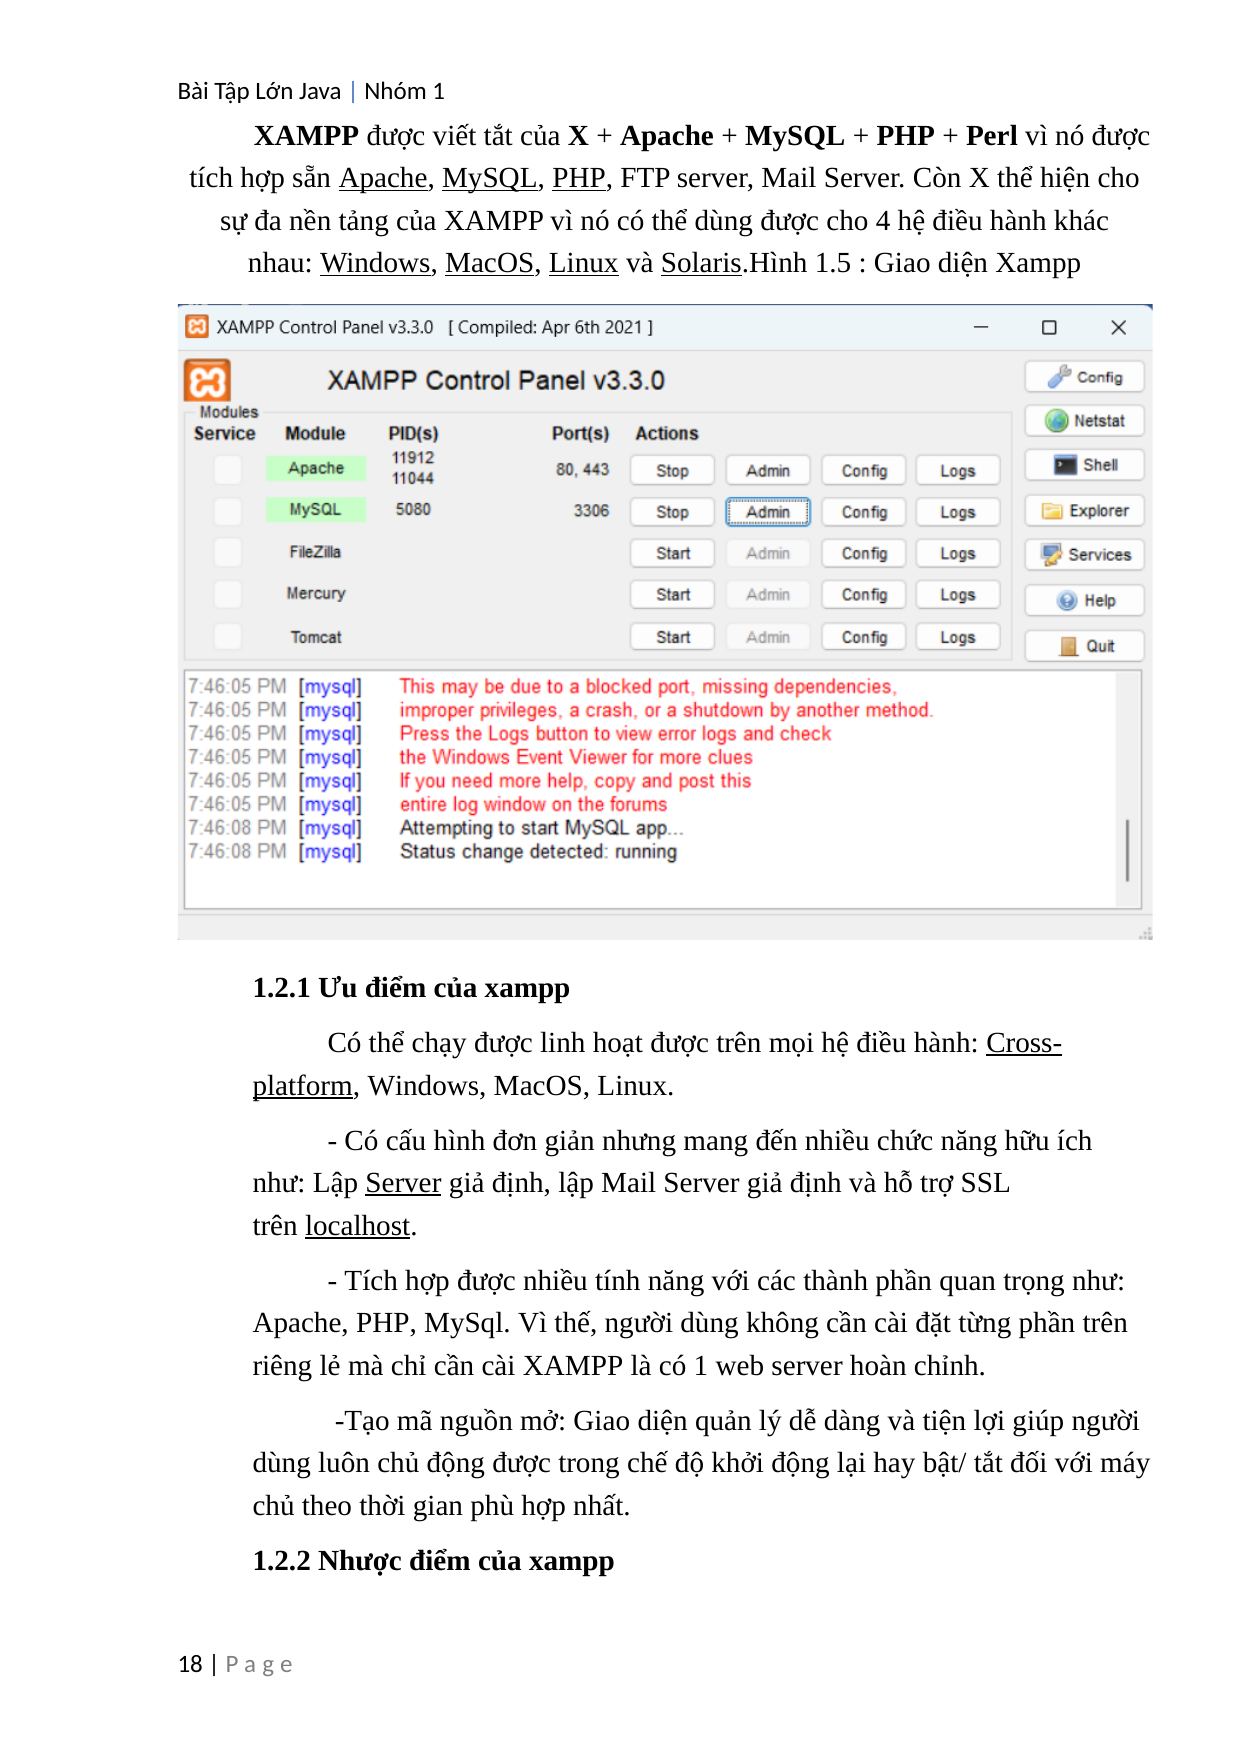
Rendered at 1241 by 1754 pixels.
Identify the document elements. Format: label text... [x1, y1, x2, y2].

text -Tạo mã nguồn mở: Giao diện quản lý dễ dàng và tiện lợi giúp người dùng luôn chủ động được trong chế độ khởi động lại hay bật/ tắt đối với máy chủ theo thời gian phù hợp nhất. [252, 1403, 1152, 1521]
text Có thể chạy được linh hoạt được trên mọi hệ điều hành: Cross-platform, Windows, MacOS, Linux. [252, 1025, 1152, 1101]
text 1.2.2 Nhược điểm của xampp [177, 1543, 1152, 1576]
subtitle 1.2.1 Ưu điểm của xampp [177, 940, 1152, 1004]
picture [177, 304, 1153, 940]
text - Có cấu hình đơn giản nhưng mang đến nhiều chức năng hữu ích như: Lập Server giả định, lập Mail Server giả định và hỗ trợ SSL trên localhost. [252, 1123, 1152, 1241]
text - Tích hợp được nhiều tính năng với các thành phần quan trọng như: Apache, PHP, MySql. Vì thế, người dùng không cần cài đặt từng phần trên riêng lẻ mà chỉ cần cài XAMPP là có 1 web server hoàn chỉnh. [252, 1263, 1152, 1381]
text XAMPP được viết tắt của X + Apache + MySQL + PHP + Perl vì nó được tích hợp sẵn Apache, MySQL, PHP, FTP server, Mail Server. Còn X thể hiện cho sự đa nền tảng của XAMPP vì nó có thể dùng được cho 4 hệ điều hành khác nhau: Windows, MacOS, Linux và Solaris.Hình 1.5 : Giao diện Xampp [177, 118, 1152, 279]
